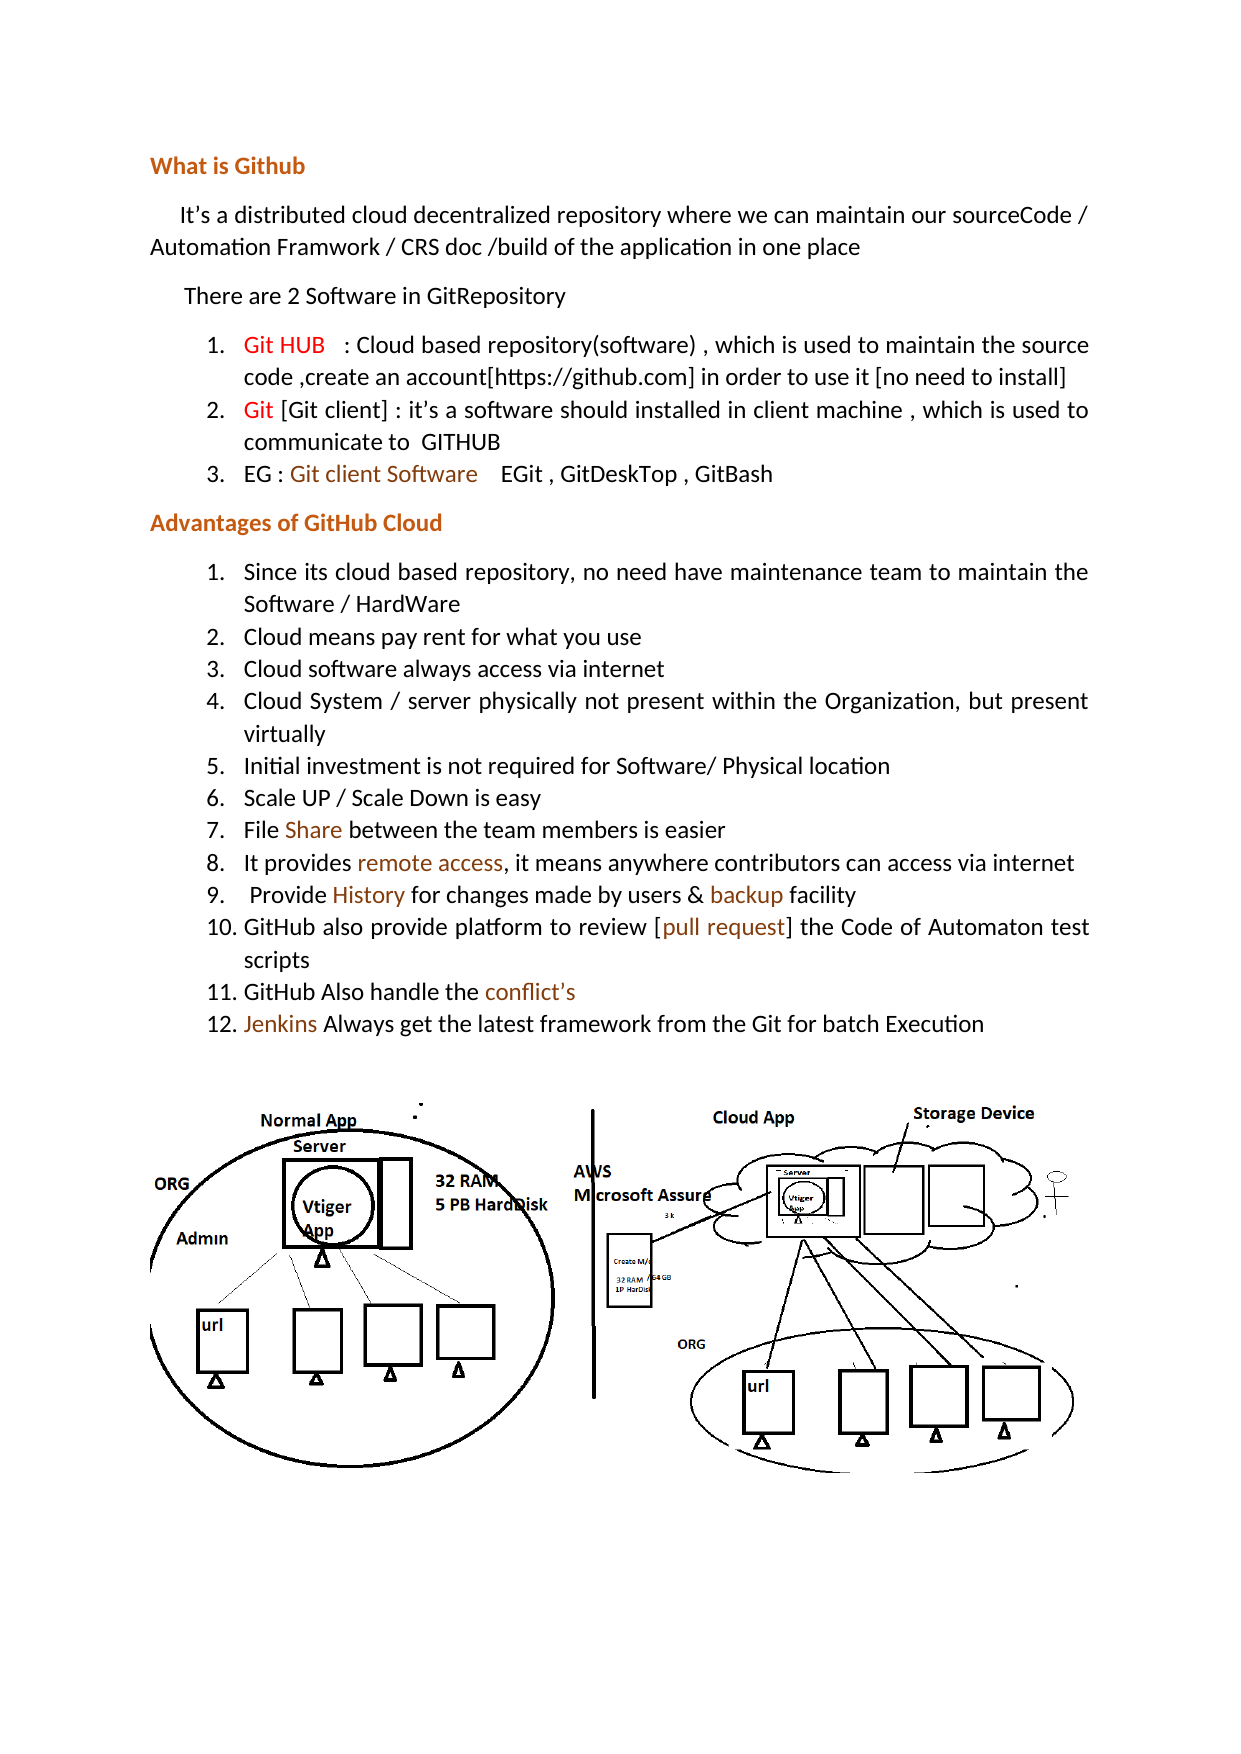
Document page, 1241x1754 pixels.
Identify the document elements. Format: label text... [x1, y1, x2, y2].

list Cloud System / server physically not present within the Organization, but present virtually [206, 685, 1090, 748]
picture [150, 1103, 1089, 1473]
list It provides remote access, it means anywhere contributors can access via internet [206, 847, 1090, 877]
text Advantages of GitHub Cloud [150, 507, 1090, 538]
text What is Github [150, 150, 1090, 181]
list Git [Git client] : it’s a software should installed in client machine , which is used to communicate to GITHUB [206, 394, 1090, 457]
text It’s a distributed cloud decentralized repository where we can maintain our sourceCode / Automation Framwork / CRS doc /build of the application in one place [150, 199, 1090, 262]
list Cloud means pay rent for what you use [206, 621, 1090, 651]
list Git HUB : Cloud based repository(software) , which is used to maintain the source code ,create an account[https://github.com] in order to use it [no need to install] [206, 329, 1090, 392]
text There are 2 Software in GitRepository [150, 280, 1090, 311]
list File Share between the team members is easier [206, 814, 1090, 845]
list GitHub Also handle the conflict’s [206, 976, 1090, 1007]
list Since its cloud based repository, no need have maintenance team to maintain the Software / HardWare [206, 556, 1090, 619]
list Provide History for changes made by users & backup facility [206, 879, 1090, 910]
list GitHub also provide platform to review [pull request] the Code of Automaton test scripts [206, 911, 1090, 974]
list Scale UP / Scale Down is easy [206, 782, 1090, 813]
list EG : Git client Software EGit , GitDeskTop , GitBash [206, 458, 1090, 489]
list Jenkins Always get the latest framework from the Git for batch Execution [206, 1008, 1090, 1039]
list Cloud software always access via internet [206, 653, 1090, 684]
list Initial investment is not required for Software/ Physical location [206, 750, 1090, 781]
